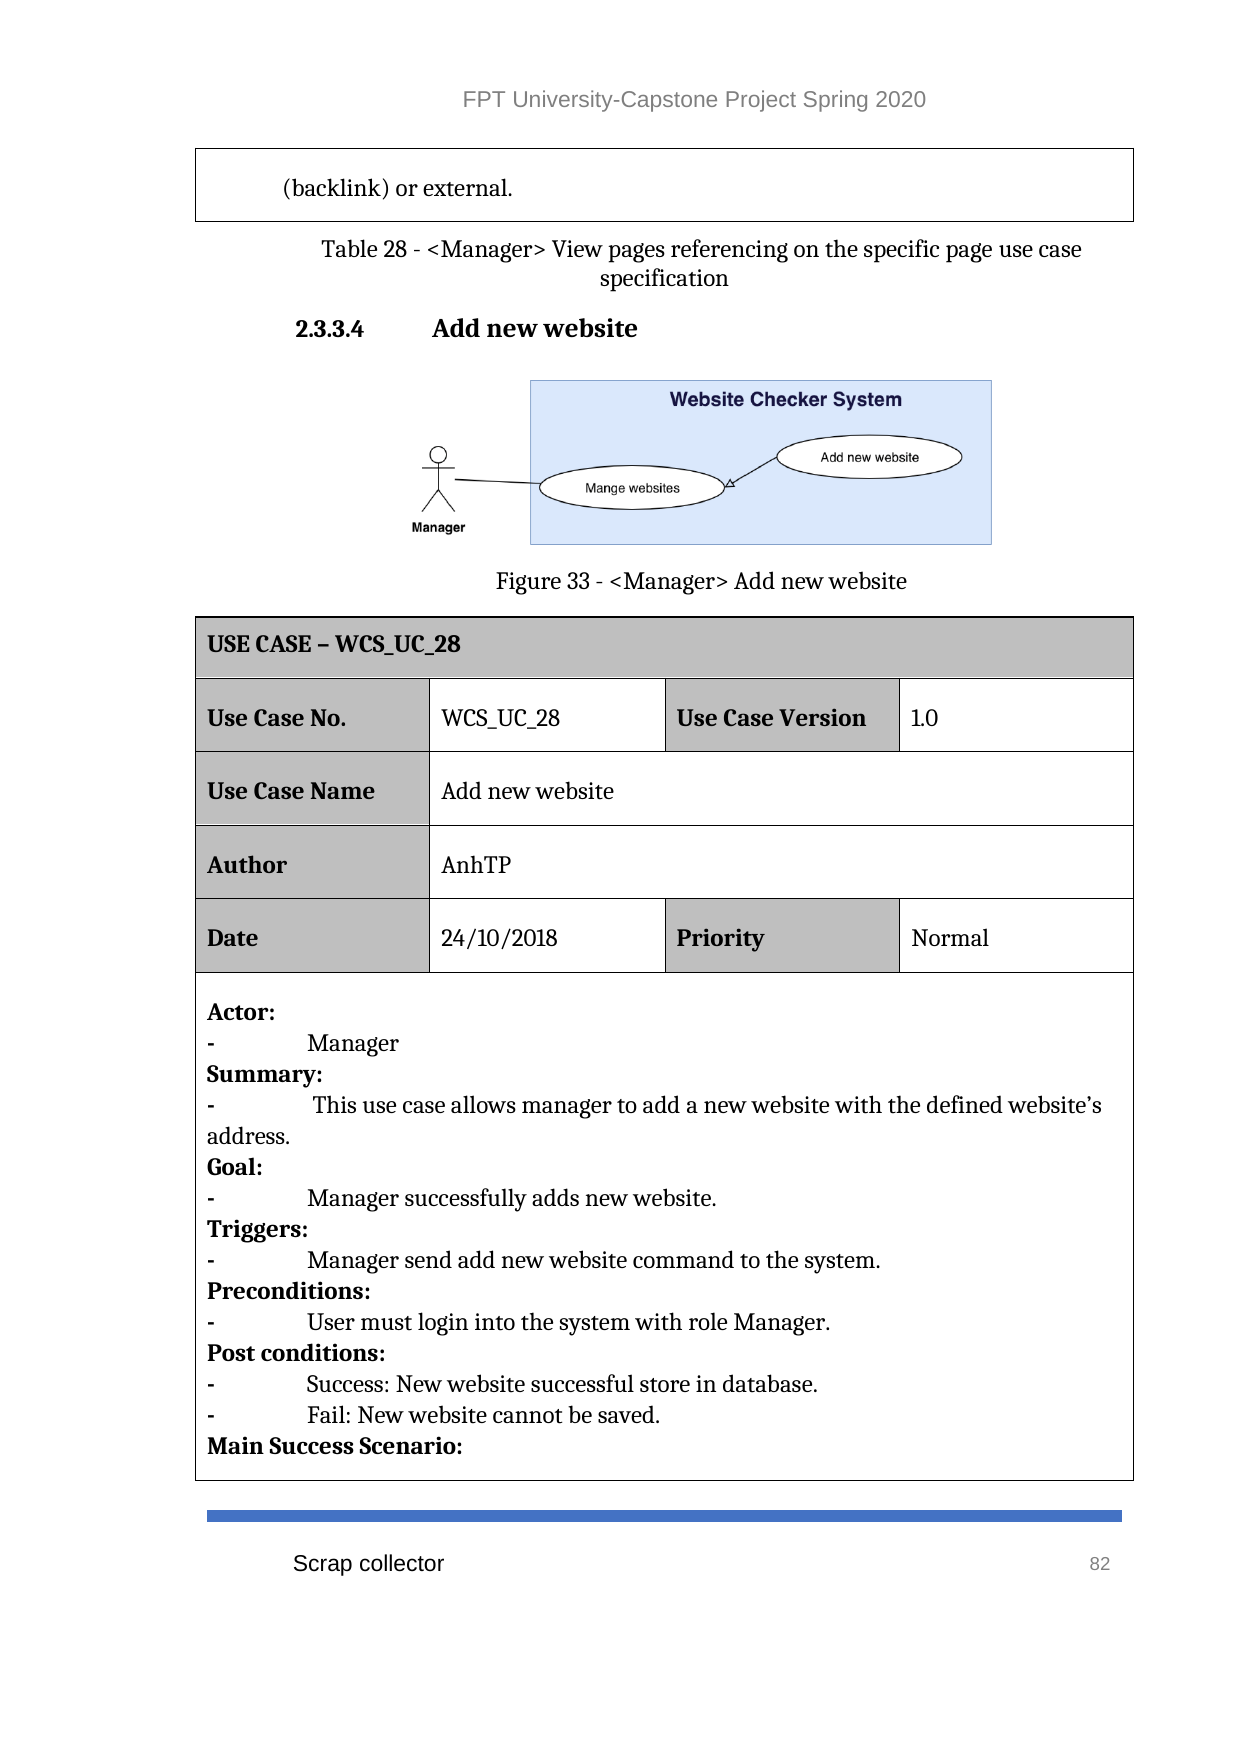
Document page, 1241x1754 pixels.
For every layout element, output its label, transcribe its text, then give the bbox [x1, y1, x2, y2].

picture [408, 363, 998, 549]
table_cell 1.0 [900, 679, 1133, 751]
table_header USE CASE – WCS_UC_28 [196, 618, 1133, 677]
list Add new website [295, 313, 1122, 344]
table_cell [196, 973, 1133, 1480]
table_cell Author [196, 826, 429, 898]
table_cell Add new website [430, 752, 1133, 824]
table_cell WCS_UC_28 [430, 679, 665, 751]
table_cell Use Case No. [196, 679, 429, 751]
table_cell 24/10/2018 [430, 899, 665, 972]
table_cell Use Case Name [196, 752, 429, 824]
table_cell Normal [900, 899, 1133, 972]
table_cell Use Case Version [666, 679, 899, 751]
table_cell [196, 149, 1133, 221]
table_cell Priority [666, 899, 899, 972]
table_cell AnhTP [430, 826, 1133, 898]
table_cell Date [196, 899, 429, 972]
text Figure 33 - <Manager> Add new website [207, 567, 1122, 596]
